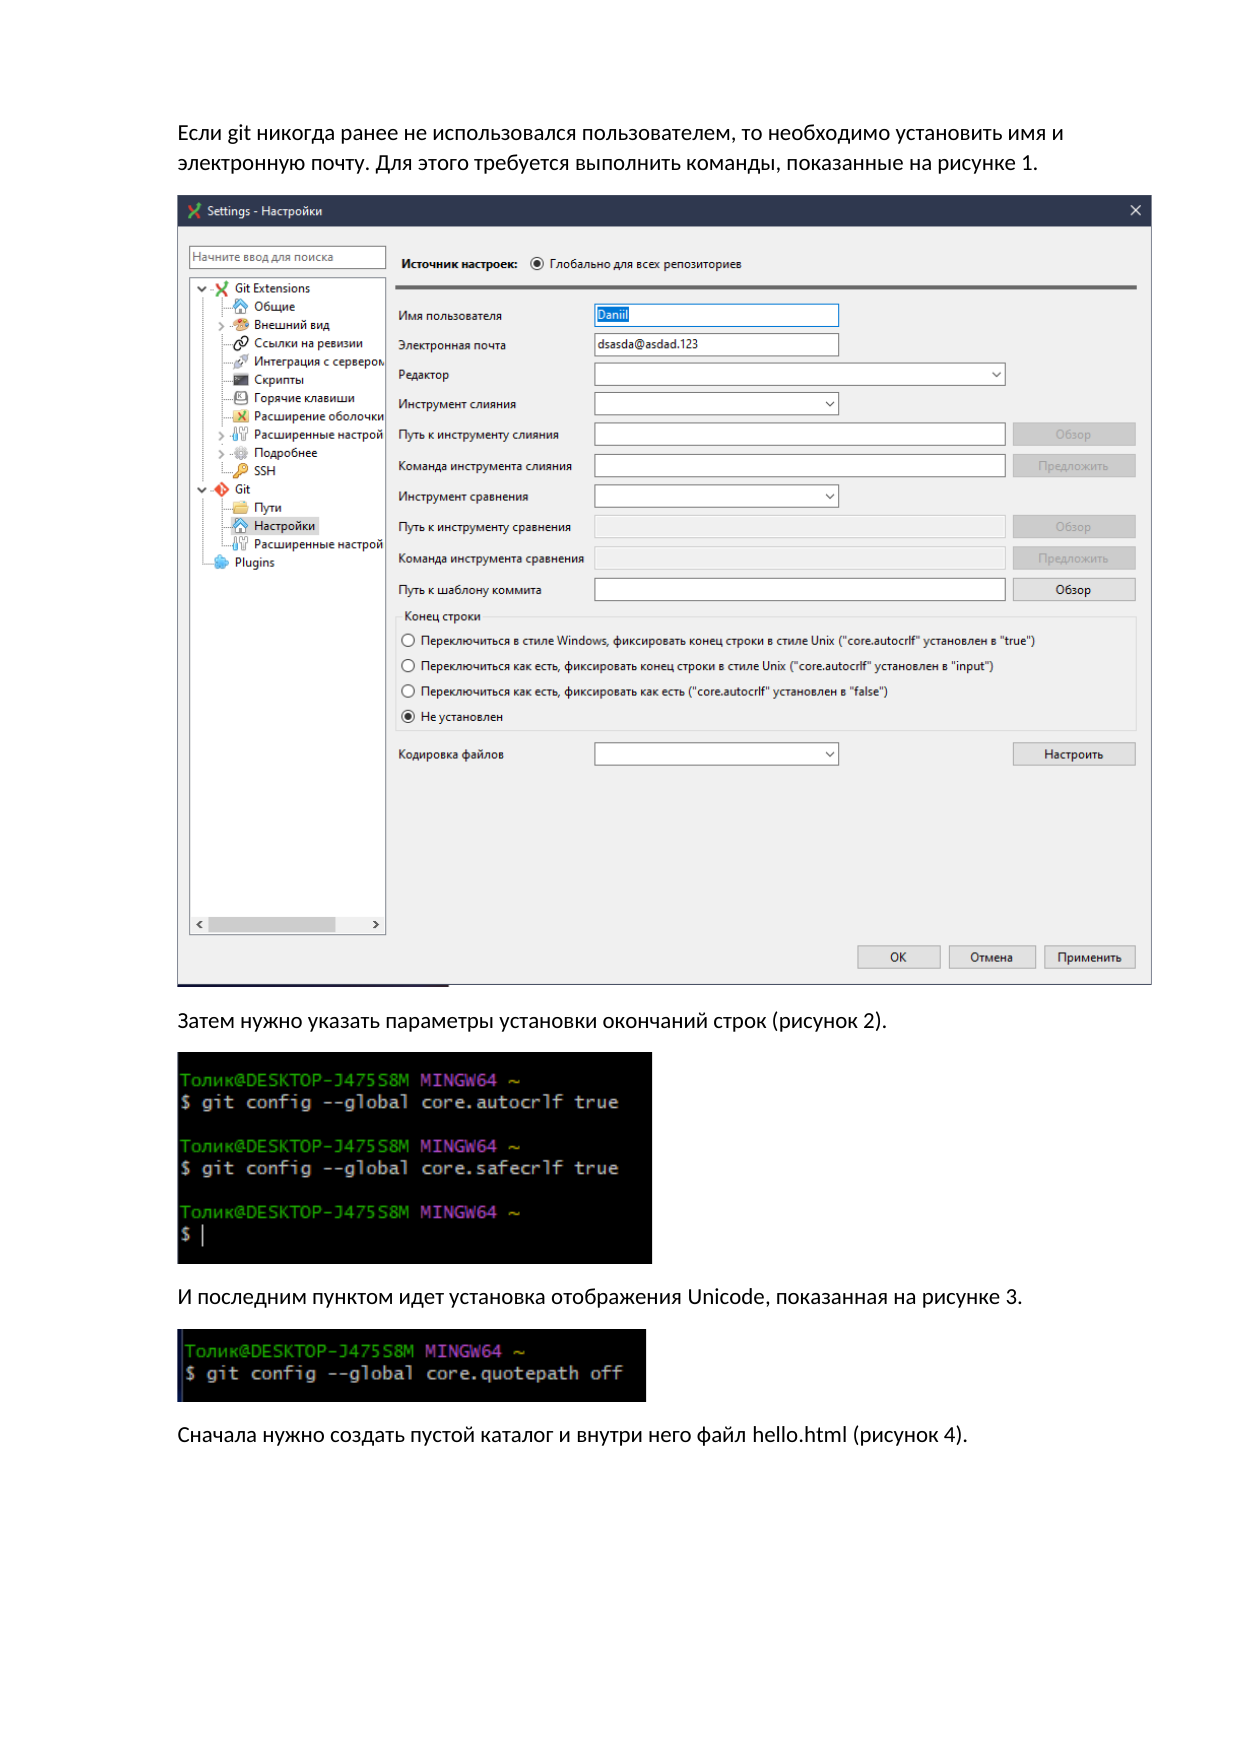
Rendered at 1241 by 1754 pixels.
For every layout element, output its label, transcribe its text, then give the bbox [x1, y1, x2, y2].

text Если git никогда ранее не использовался пользователем, то необходимо установить имя и электронную почту. Для этого требуется выполнить команды, показанные на рисунке 1. [177, 118, 1152, 176]
text И последним пунктом идет установка отображения Unicode, показанная на рисунке 3. [177, 1282, 1152, 1311]
picture [177, 1052, 653, 1264]
picture [177, 195, 1152, 987]
picture [177, 1329, 647, 1402]
text Сначала нужно создать пустой каталог и внутри него файл hello.html (рисунок 4). [177, 1420, 1152, 1448]
text Затем нужно указать параметры установки окончаний строк (рисунок 2). [177, 1006, 1152, 1034]
